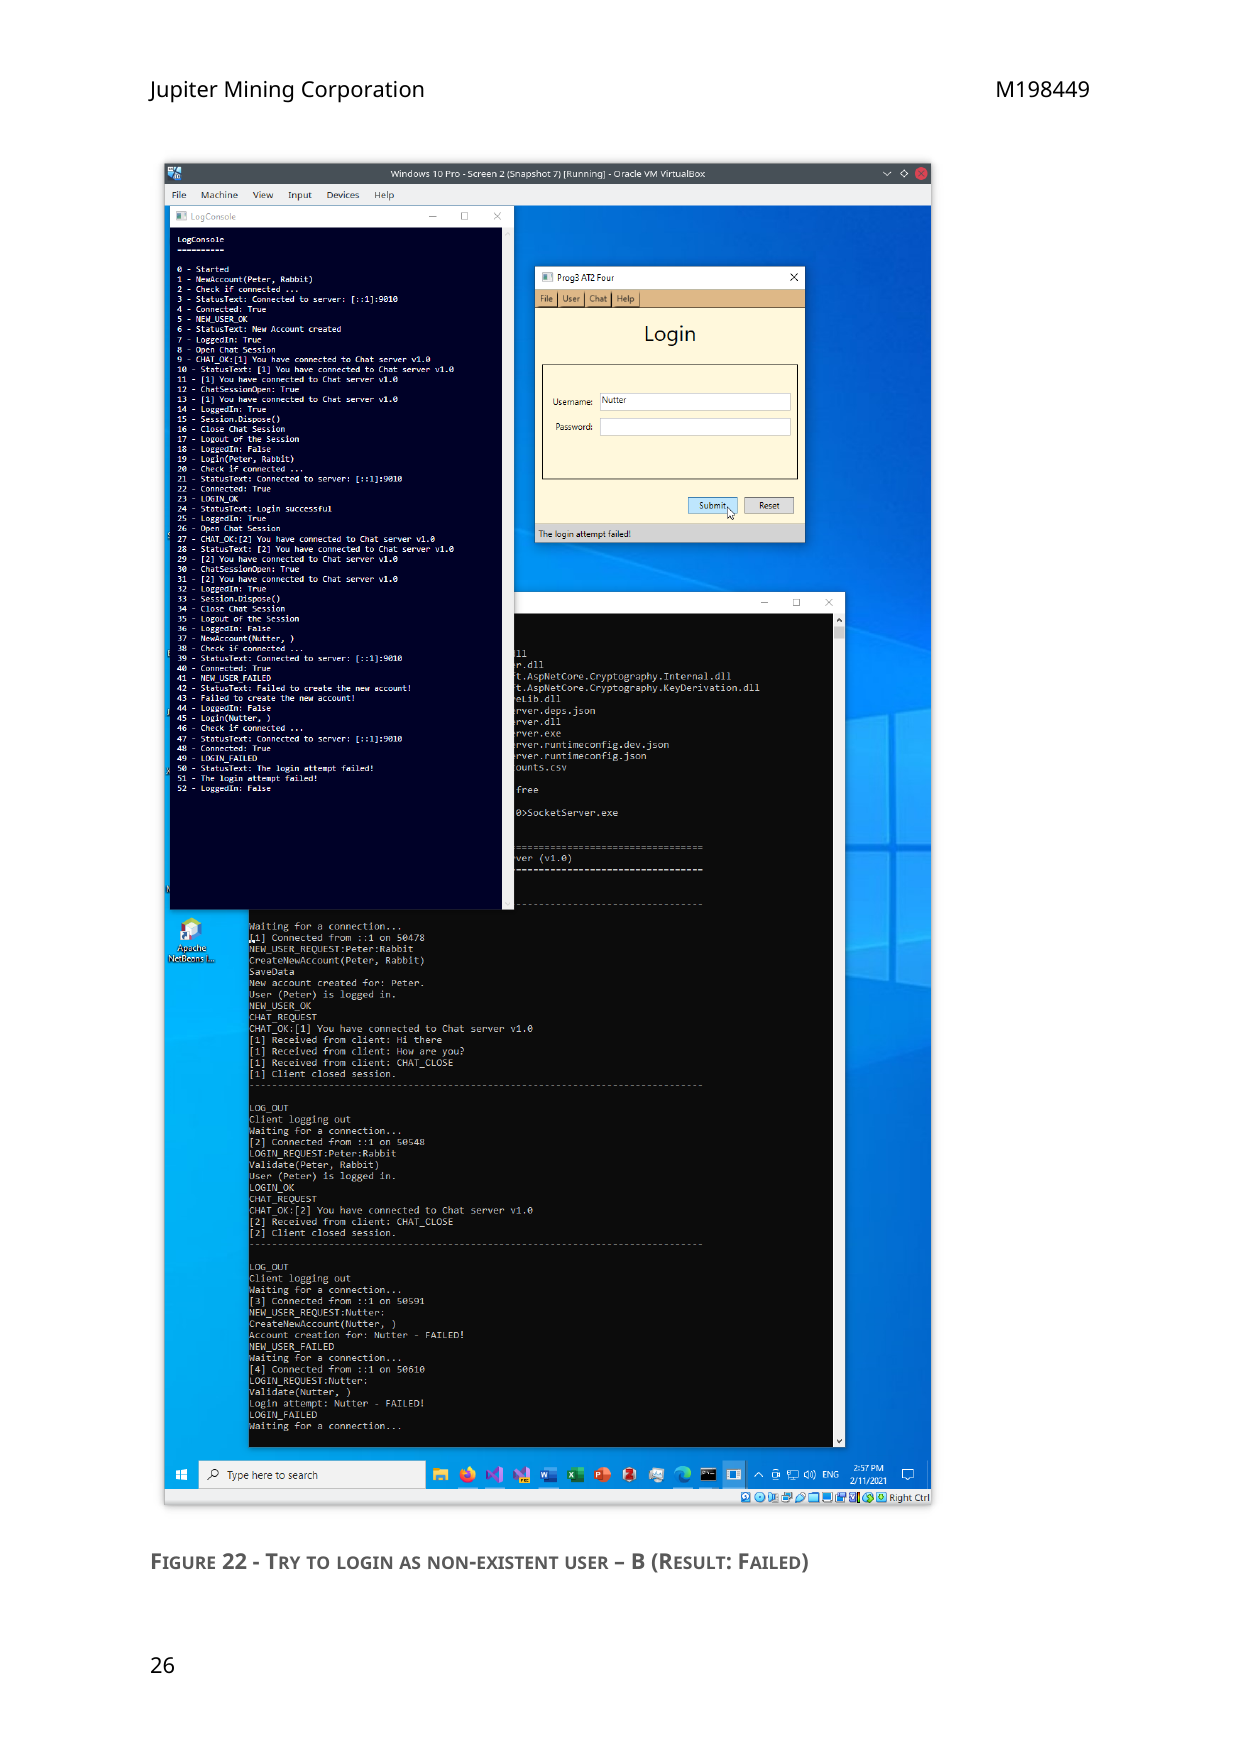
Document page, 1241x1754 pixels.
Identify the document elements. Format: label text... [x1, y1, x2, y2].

picture [150, 150, 945, 1519]
text Figure 22 - Try to login as non-existent user – B (Result: Failed) [150, 1546, 1090, 1575]
